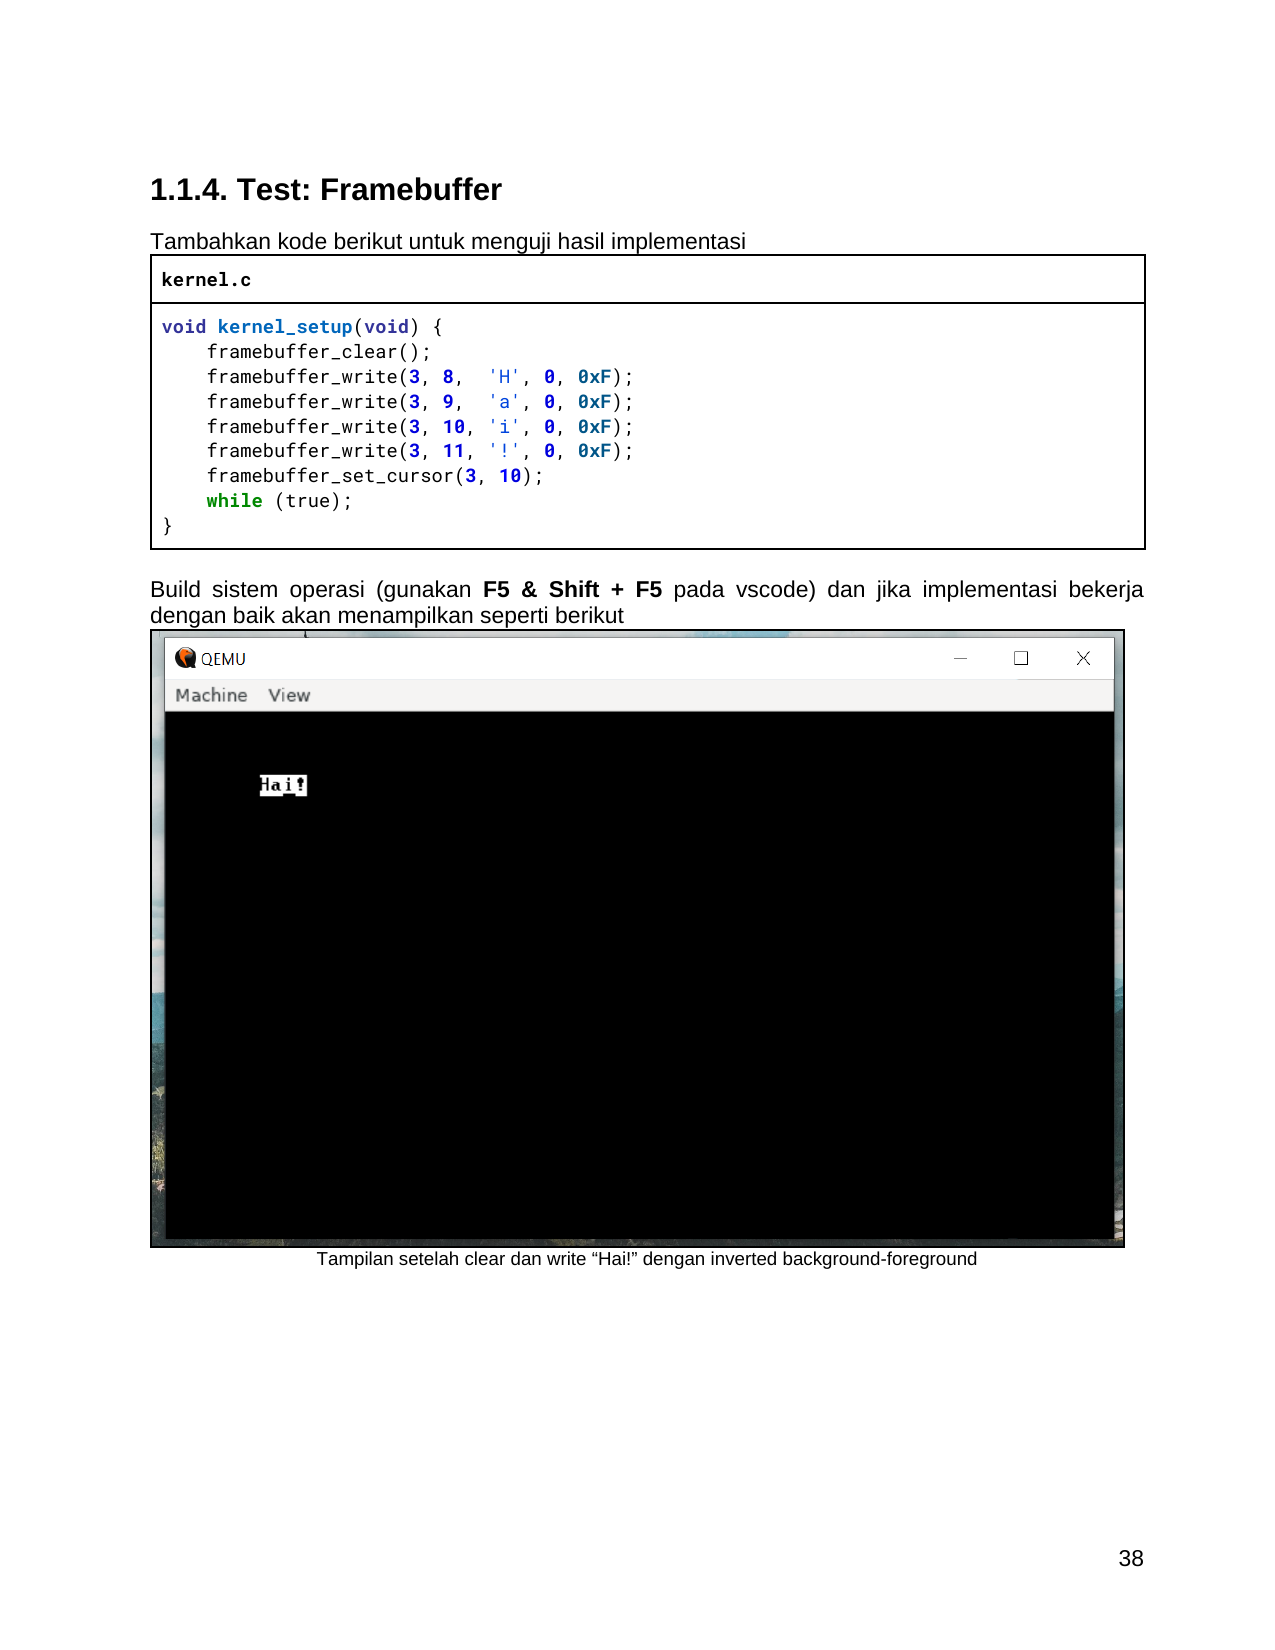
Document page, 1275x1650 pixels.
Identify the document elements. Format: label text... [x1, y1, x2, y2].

text Tampilan setelah clear dan write “Hai!” dengan inverted background-foreground [150, 1248, 1144, 1269]
picture [152, 631, 1123, 1246]
table_header kernel.c [152, 256, 1144, 302]
table_cell void kernel_setup(void) { framebuffer_clear(); framebuffer_write(3, 8, 'H', 0, 0xF); framebuffer_write(3, 9, 'a', 0, 0xF); framebuffer_write(3, 10, 'i', 0, 0xF); framebuffer_write(3, 11, '!', 0, 0xF); framebuffer_set_cursor(3, 10); while (true); } [152, 304, 1144, 548]
text Tambahkan kode berikut untuk menguji hasil implementasi [150, 228, 1144, 254]
text Build sistem operasi (gunakan F5 & Shift + F5 pada vscode) dan jika implementasi bekerja dengan baik akan menampilkan seperti berikut [150, 576, 1144, 629]
subtitle 1.1.4. Test: Framebuffer [150, 171, 1144, 207]
